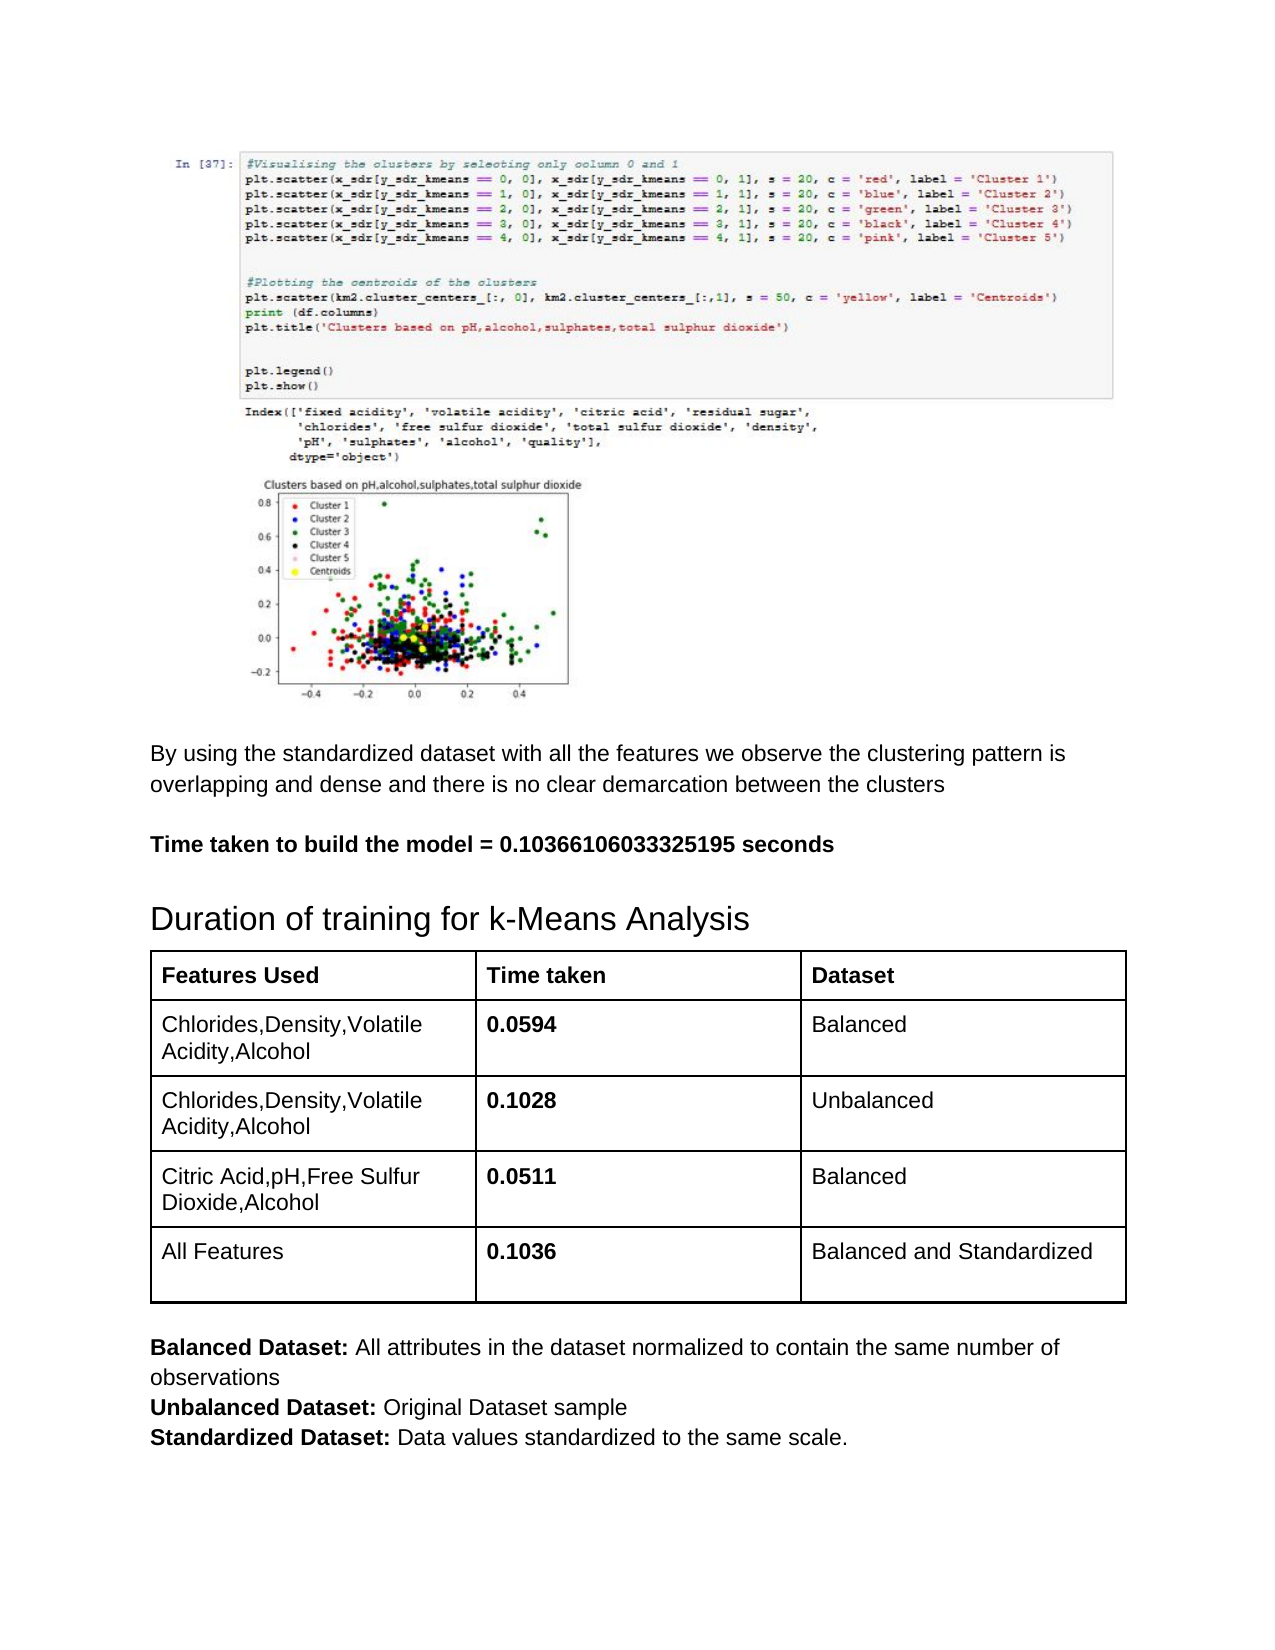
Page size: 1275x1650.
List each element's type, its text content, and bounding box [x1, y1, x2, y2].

table_cell 0.0594 [477, 1001, 800, 1074]
table_cell 0.1036 [477, 1228, 800, 1301]
picture [150, 150, 1125, 707]
text Unbalanced Dataset: Original Dataset sample [150, 1394, 1125, 1420]
table_cell 0.0511 [477, 1152, 800, 1226]
table_header Dataset [802, 952, 1125, 999]
table_header Time taken [477, 952, 800, 999]
table_cell Citric Acid,pH,Free Sulfur Dioxide,Alcohol [152, 1152, 475, 1226]
subtitle Duration of training for k-Means Analysis [150, 899, 1125, 937]
table_cell Chlorides,Density,Volatile Acidity,Alcohol [152, 1001, 475, 1074]
table_cell Balanced and Standardized [802, 1228, 1125, 1301]
table_cell Unbalanced [802, 1077, 1125, 1150]
text Standardized Dataset: Data values standardized to the same scale. [150, 1424, 1125, 1451]
table_cell Balanced [802, 1152, 1125, 1226]
table_cell 0.1028 [477, 1077, 800, 1150]
text Time taken to build the model = 0.10366106033325195 seconds [150, 831, 1125, 857]
text Balanced Dataset: All attributes in the dataset normalized to contain the same number of observations [150, 1334, 1125, 1390]
table_cell Chlorides,Density,Volatile Acidity,Alcohol [152, 1077, 475, 1150]
table_header Features Used [152, 952, 475, 999]
table_cell All Features [152, 1228, 475, 1301]
text By using the standardized dataset with all the features we observe the clustering pattern is overlapping and dense and there is no clear demarcation between the clusters [150, 740, 1125, 797]
table_cell Balanced [802, 1001, 1125, 1074]
